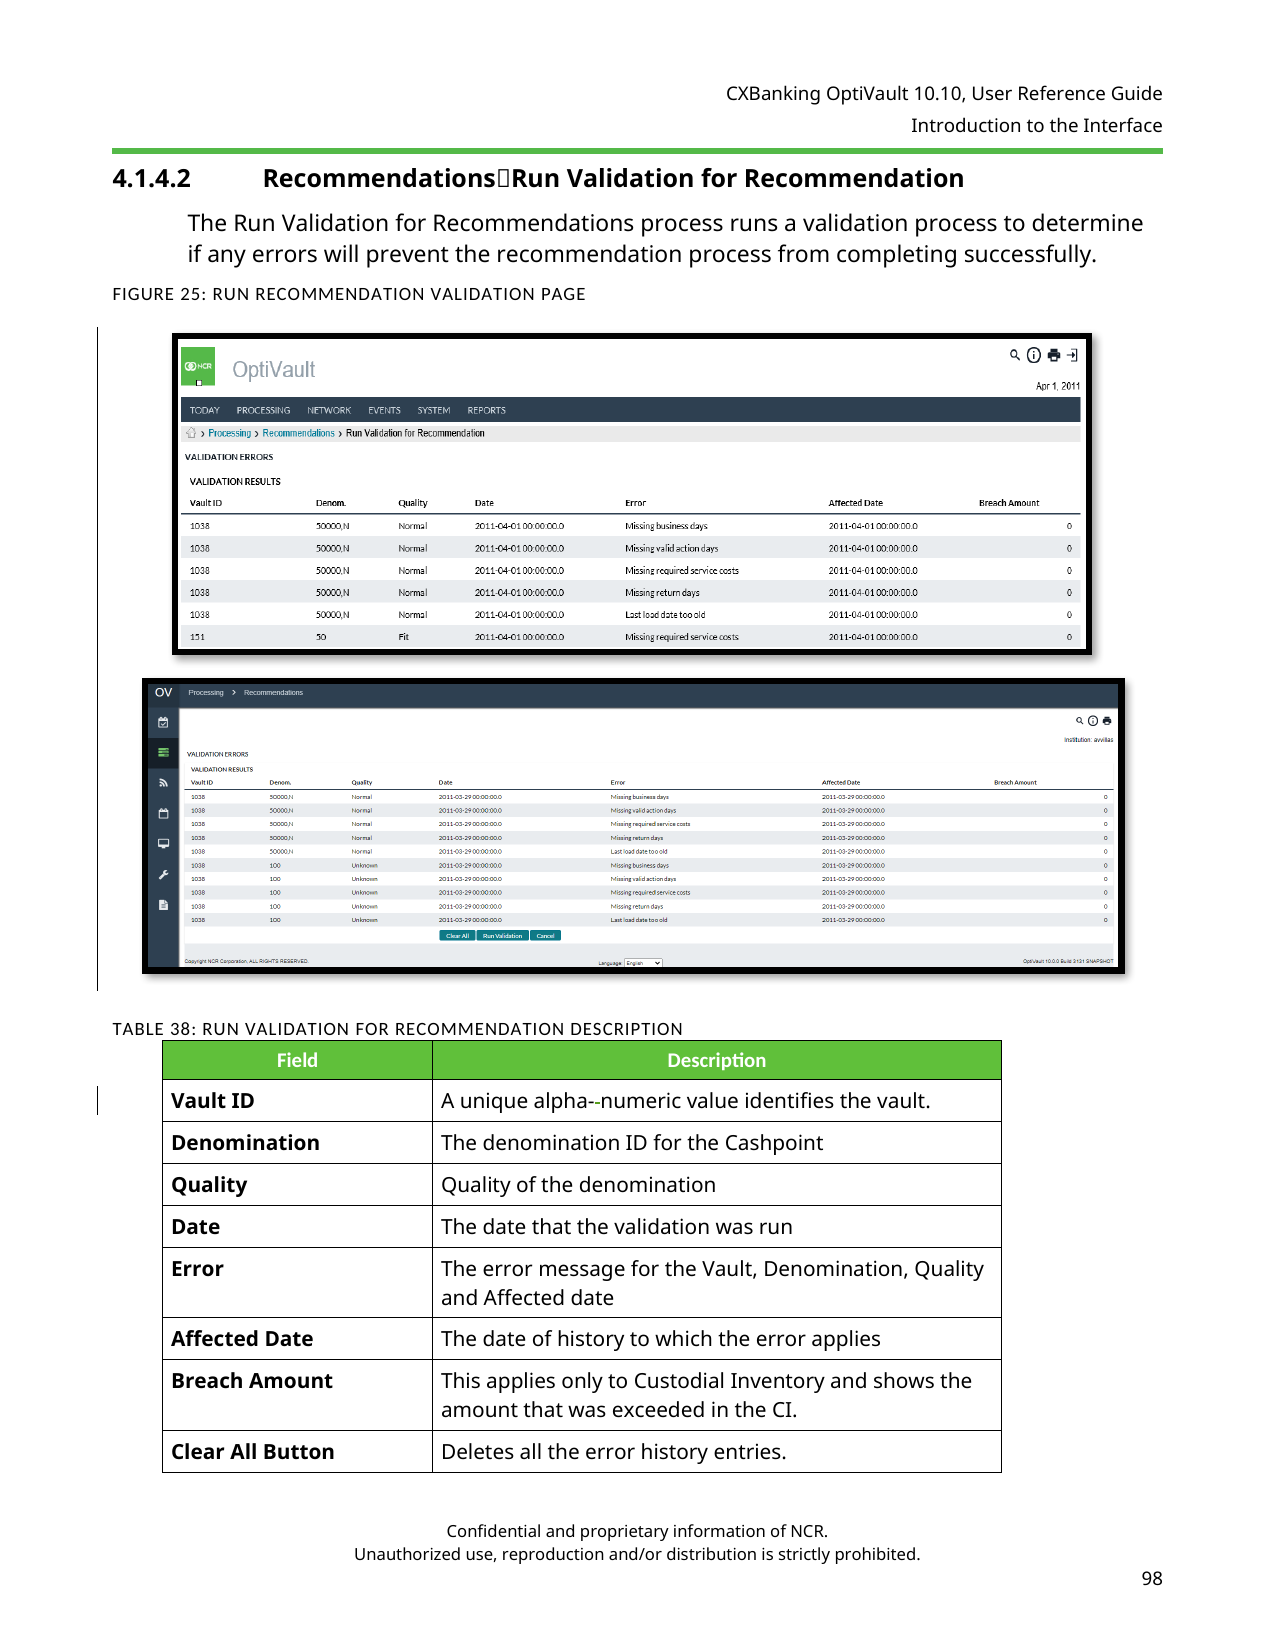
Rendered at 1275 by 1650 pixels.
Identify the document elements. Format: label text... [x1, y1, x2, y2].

table_cell The error message for the Vault, Denomination, Quality and Affected date [433, 1248, 1001, 1317]
table_cell Clear All Button [163, 1431, 432, 1472]
table_header Description [433, 1041, 1001, 1079]
table_header Field [163, 1041, 432, 1079]
table_cell Date [163, 1206, 432, 1247]
table_cell Affected Date [163, 1318, 432, 1359]
picture [148, 684, 1118, 967]
table_cell The date that the validation was run [433, 1206, 1001, 1247]
table_cell Quality of the denomination [433, 1164, 1001, 1205]
table_cell Vault ID [163, 1080, 432, 1121]
table_cell Breach Amount [163, 1360, 432, 1430]
table_cell This applies only to Custodial Inventory and shows the amount that was exceeded in the CI. [433, 1360, 1001, 1430]
table_cell The date of history to which the error applies [433, 1318, 1001, 1359]
subtitle RecommendationsRun Validation for Recommendation [112, 160, 1163, 194]
table_cell A unique alpha-numeric value identifies the vault. [433, 1080, 1001, 1121]
picture [178, 339, 1086, 649]
table_cell The denomination ID for the Cashpoint [433, 1122, 1001, 1163]
text The Run Validation for Recommendations process runs a validation process to determine if any errors will prevent the recommendation process from completing successfully. [187, 207, 1163, 269]
table_cell Quality [163, 1164, 432, 1205]
table_cell Denomination [163, 1122, 432, 1163]
table_cell Deletes all the error history entries. [433, 1431, 1001, 1472]
table_cell Error [163, 1248, 432, 1317]
